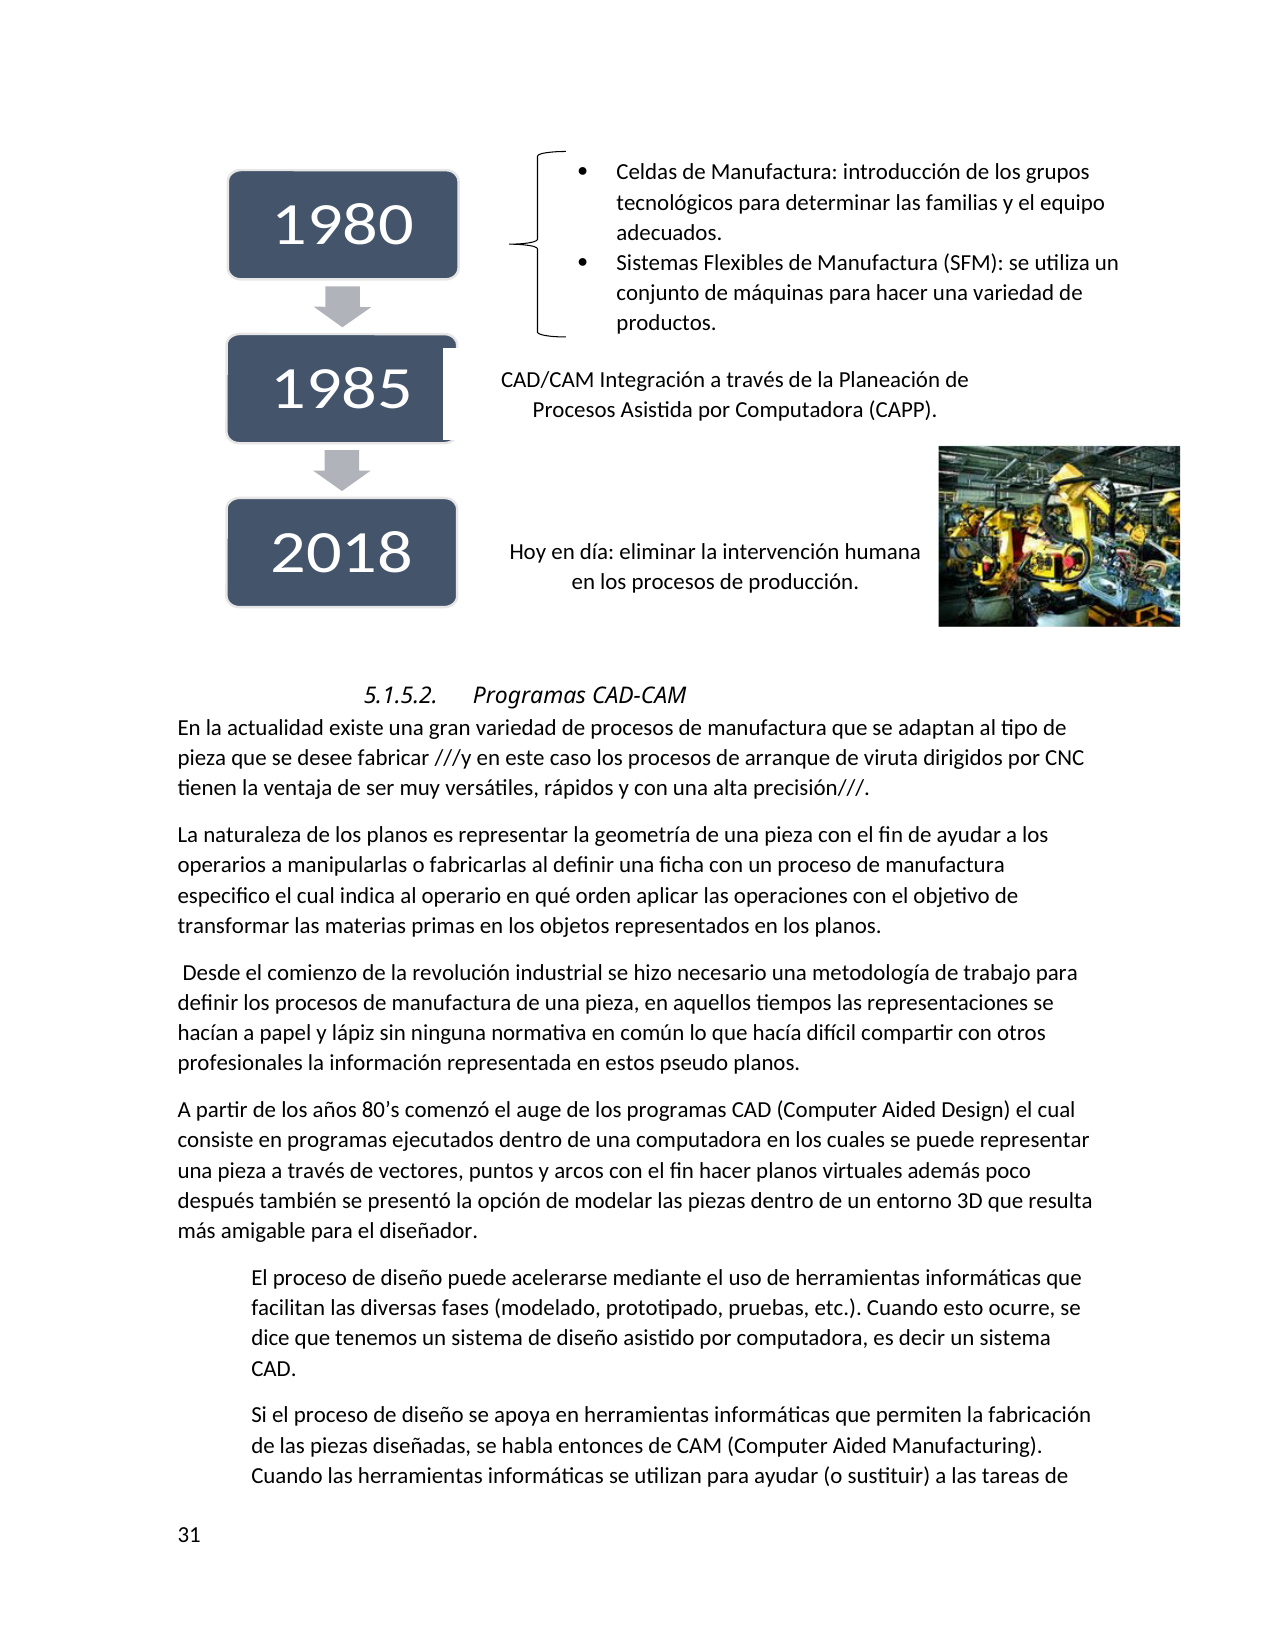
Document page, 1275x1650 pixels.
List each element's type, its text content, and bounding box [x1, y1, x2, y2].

text El proceso de diseño puede acelerarse mediante el uso de herramientas informáticas que facilitan las diversas fases (modelado, prototipado, pruebas, etc.). Cuando esto ocurre, se dice que tenemos un sistema de diseño asistido por computadora, es decir un sistema CAD. [251, 1263, 1098, 1382]
text La naturaleza de los planos es representar la geometría de una pieza con el fin de ayudar a los operarios a manipularlas o fabricarlas al definir una ficha con un proceso de manufactura especifico el cual indica al operario en qué orden aplicar las operaciones con el objetivo de transformar las materias primas en los objetos representados en los planos. [177, 820, 1098, 939]
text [251, 1401, 1098, 1489]
text En la actualidad existe una gran variedad de procesos de manufactura que se adaptan al tipo de pieza que se desee fabricar ///y en este caso los procesos de arranque de viruta dirigidos por CNC tienen la ventaja de ser muy versátiles, rápidos y con una alta precisión///. [177, 713, 1098, 802]
text Desde el comienzo de la revolución industrial se hizo necesario una metodología de trabajo para definir los procesos de manufactura de una pieza, en aquellos tiempos las representaciones se hacían a papel y lápiz sin ninguna normativa en común lo que hacía difícil compartir con otros profesionales la información representada en estos pseudo planos. [177, 958, 1098, 1077]
subtitle Programas CAD-CAM [363, 679, 1098, 711]
text A partir de los años 80’s comenzó el auge de los programas CAD (Computer Aided Design) el cual consiste en programas ejecutados dentro de una computadora en los cuales se puede representar una pieza a través de vectores, puntos y arcos con el fin hacer planos virtuales además poco después también se presentó la opción de modelar las piezas dentro de un entorno 3D que resulta más amigable para el diseñador. [177, 1095, 1098, 1244]
